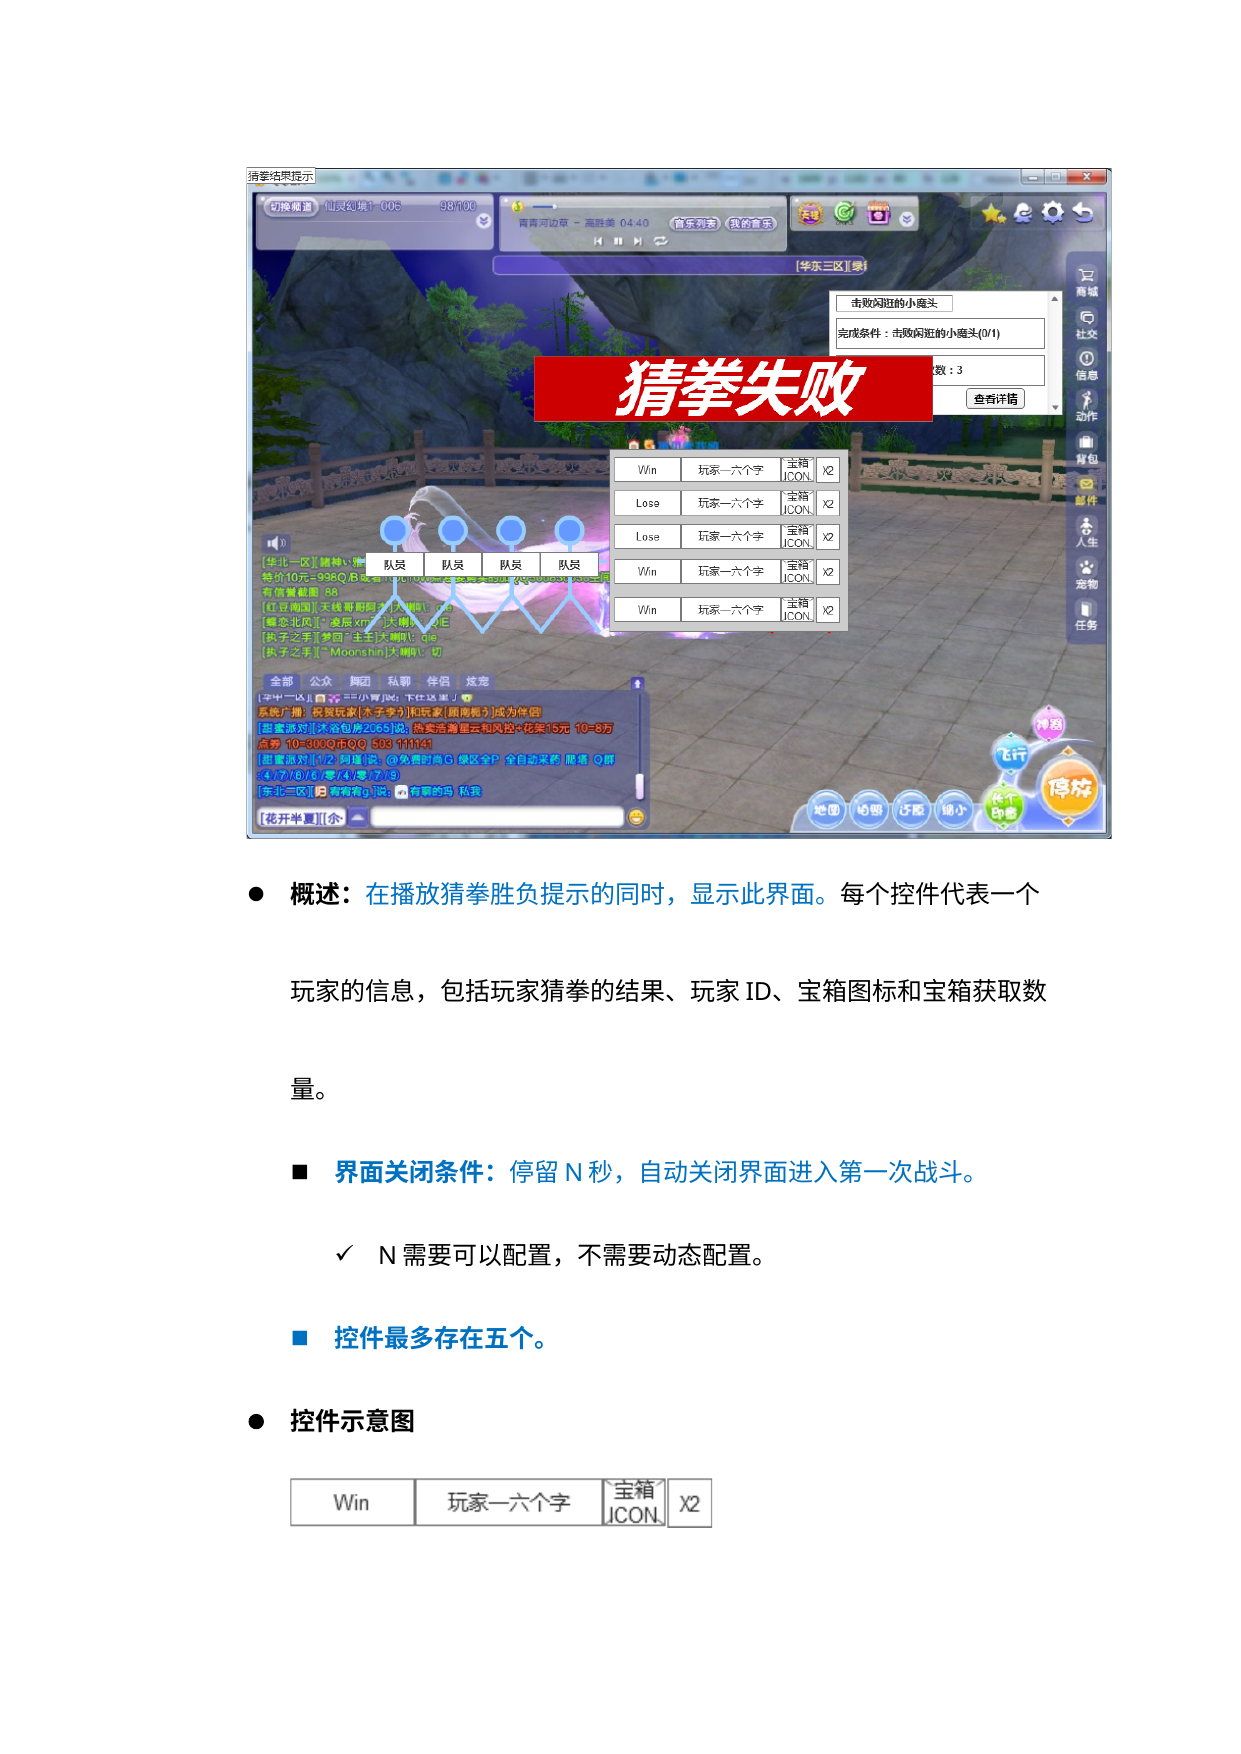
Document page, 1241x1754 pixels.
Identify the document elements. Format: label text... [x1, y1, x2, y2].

list 概述：在播放猜拳胜负提示的同时，显示此界面。每个控件代表一个玩家的信息，包括玩家猜拳的结果、玩家ID、宝箱图标和宝箱获取数量。 [247, 860, 1053, 1120]
list 控件最多存在五个。 [290, 1304, 1053, 1369]
list N需要可以配置，不需要动态配置。 [334, 1221, 1053, 1286]
picture [290, 1477, 713, 1528]
list 控件示意图 [247, 1387, 1053, 1452]
picture [246, 167, 1112, 839]
list 界面关闭条件：停留N秒，自动关闭界面进入第一次战斗。 [290, 1138, 1053, 1203]
